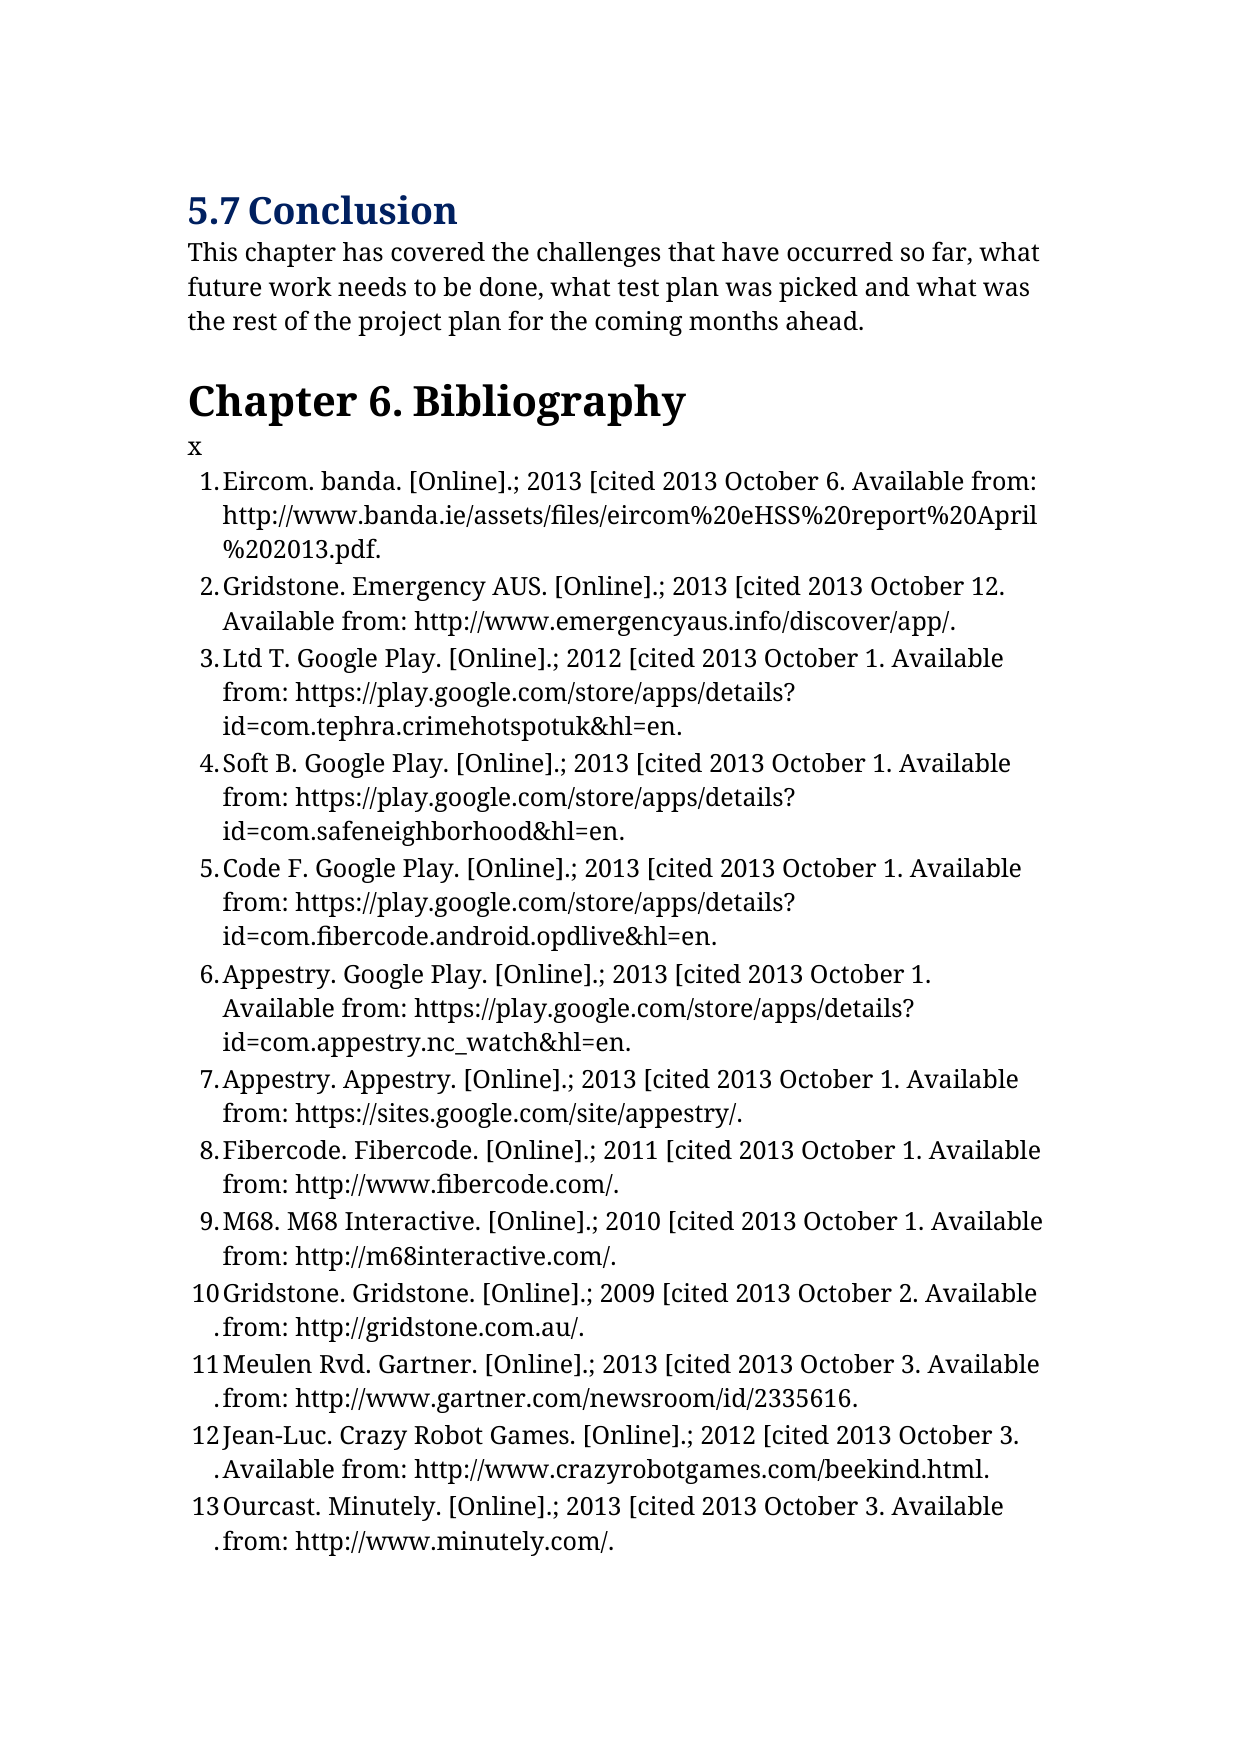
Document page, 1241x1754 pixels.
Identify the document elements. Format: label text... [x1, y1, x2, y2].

text This chapter has covered the challenges that have occurred so far, what future work needs to be done, what test plan was picked and what was the rest of the project plan for the coming months ahead. [187, 235, 1053, 337]
subtitle Conclusion [187, 184, 1053, 235]
